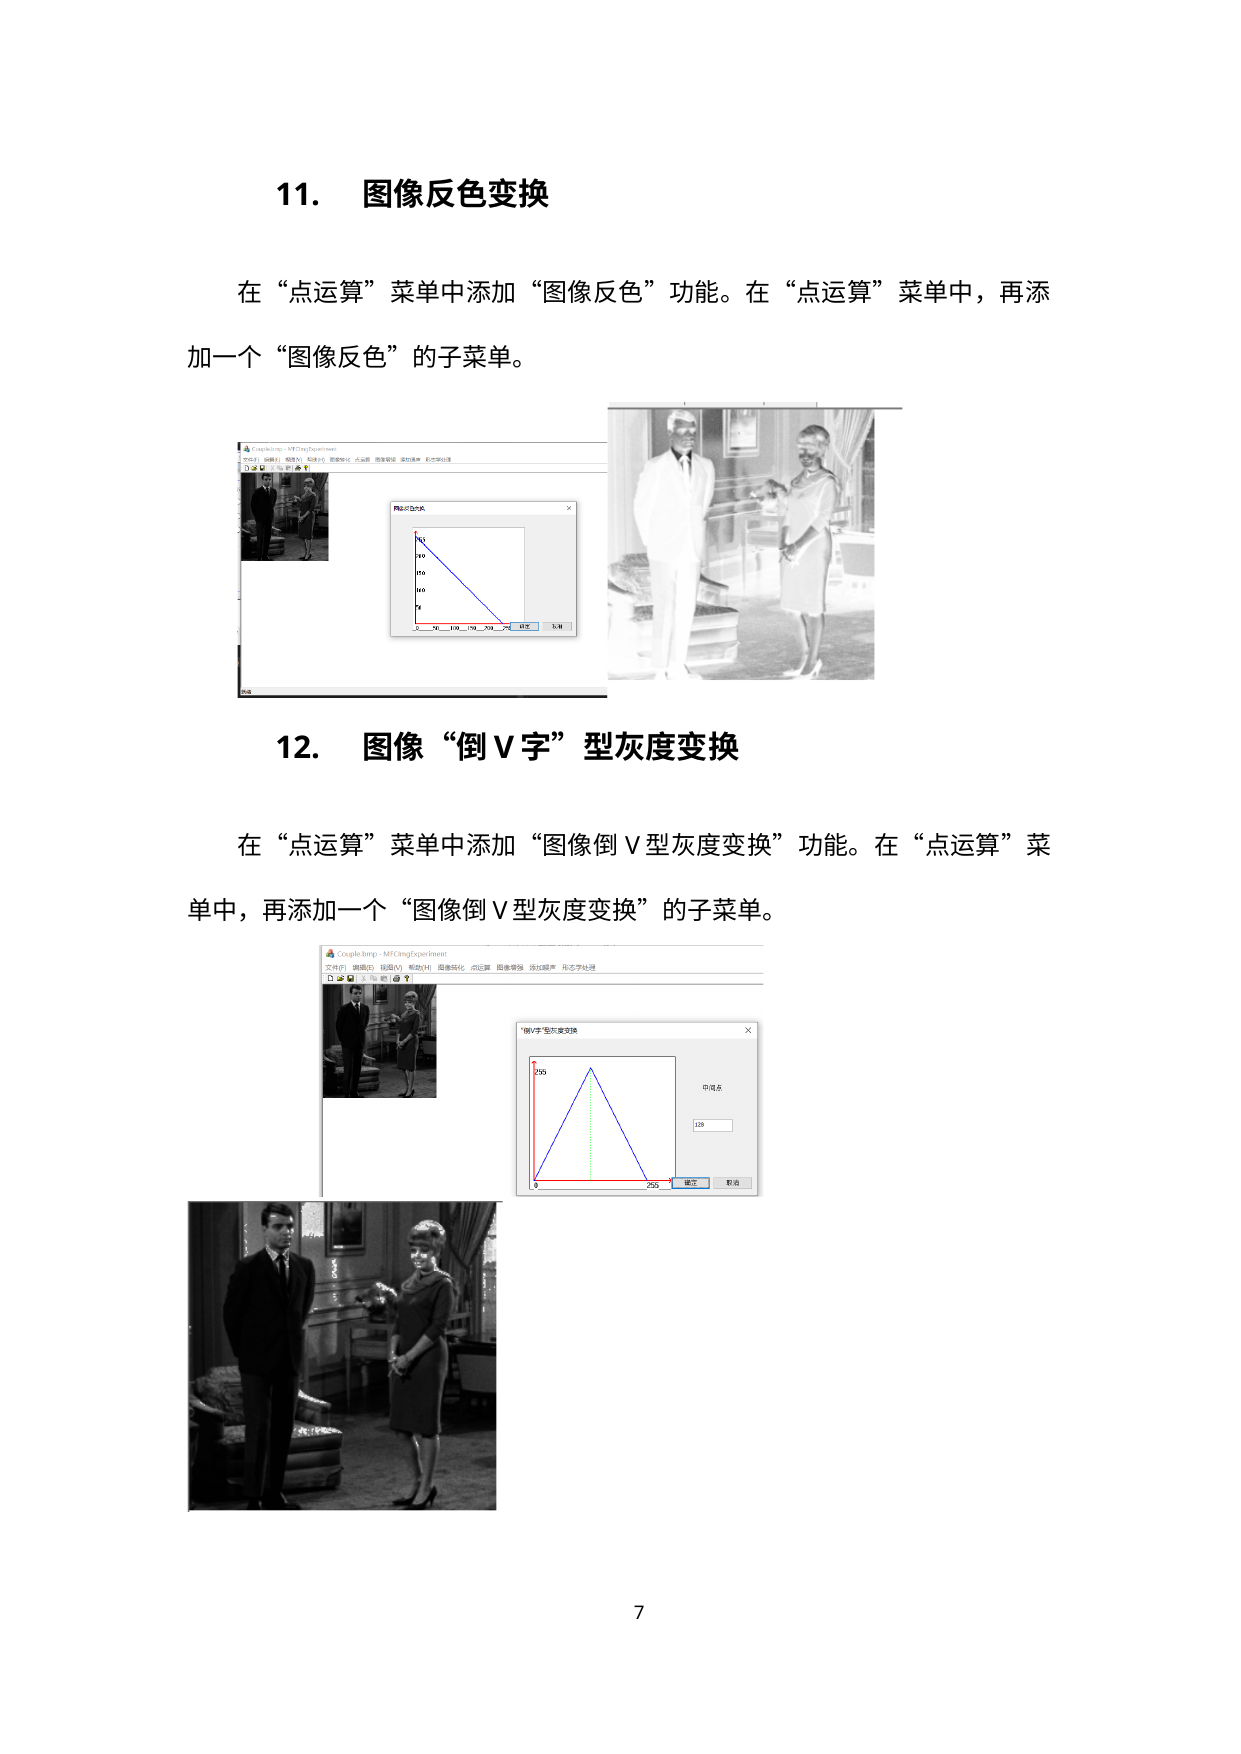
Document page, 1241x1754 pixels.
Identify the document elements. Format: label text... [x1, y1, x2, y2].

picture [237, 402, 903, 698]
text 在“点运算”菜单中添加“图像倒V型灰度变换”功能。在“点运算”菜单中，再添加一个“图像倒V型灰度变换”的子菜单。 [187, 811, 1053, 941]
picture [318, 945, 764, 1197]
text 在“点运算”菜单中添加“图像反色”功能。在“点运算”菜单中，再添加一个“图像反色”的子菜单。 [187, 258, 1053, 388]
subtitle 图像反色变换 [212, 160, 1028, 225]
picture [187, 1201, 503, 1512]
subtitle 图像“倒V字”型灰度变换 [212, 713, 1028, 778]
